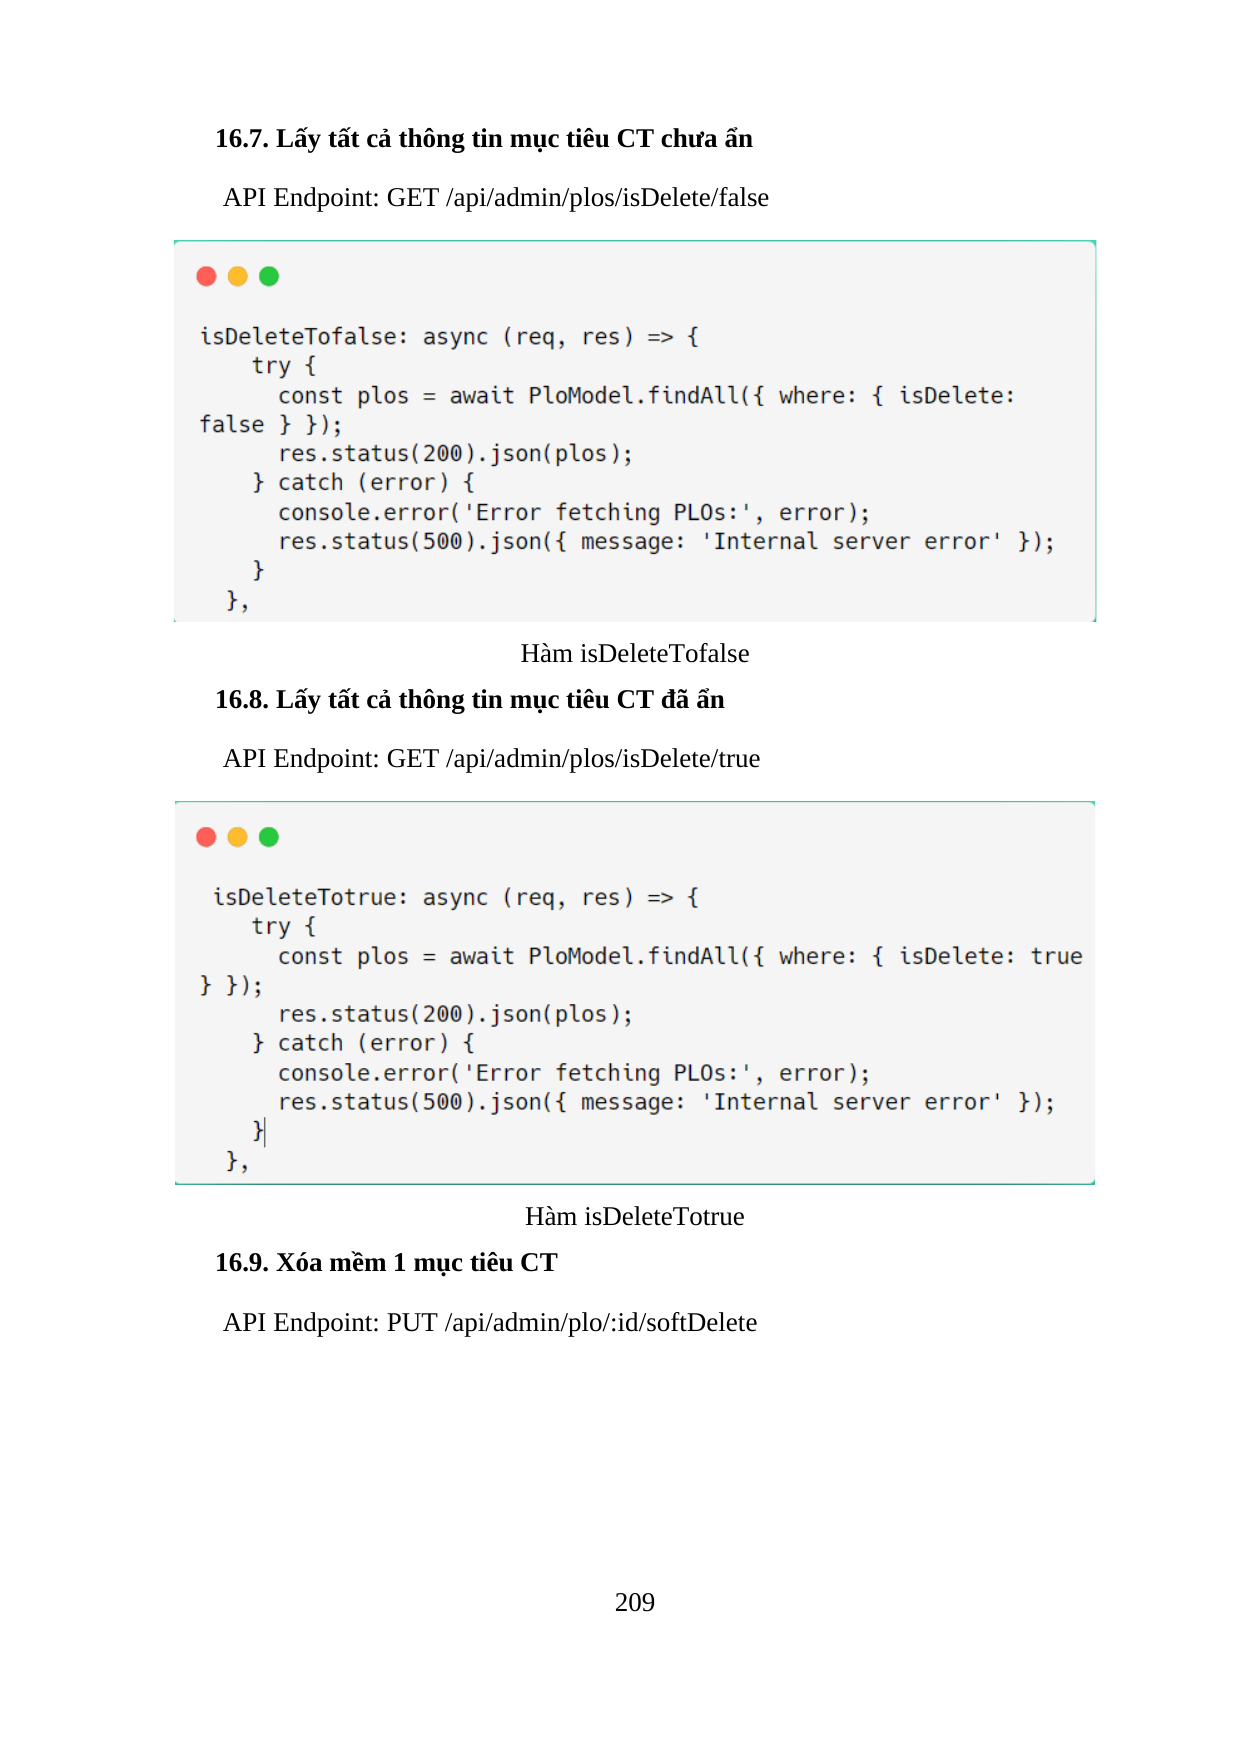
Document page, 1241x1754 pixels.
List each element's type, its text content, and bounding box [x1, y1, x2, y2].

picture [173, 240, 1097, 622]
text API Endpoint: GET /api/admin/plos/isDelete/false [148, 181, 1122, 212]
text API Endpoint: GET /api/admin/plos/isDelete/true [148, 743, 1122, 774]
text Hàm isDeleteTofalse [148, 637, 1122, 668]
text Hàm isDeleteTotrue [148, 1200, 1122, 1231]
text API Endpoint: PUT /api/admin/plo/:id/softDelete [148, 1306, 1122, 1337]
picture [175, 801, 1096, 1185]
text 16.9. Xóa mềm 1 mục tiêu CT [215, 1247, 1122, 1278]
text 16.7. Lấy tất cả thông tin mục tiêu CT chưa ẩn [215, 122, 1122, 153]
text 16.8. Lấy tất cả thông tin mục tiêu CT đã ẩn [215, 683, 1122, 714]
